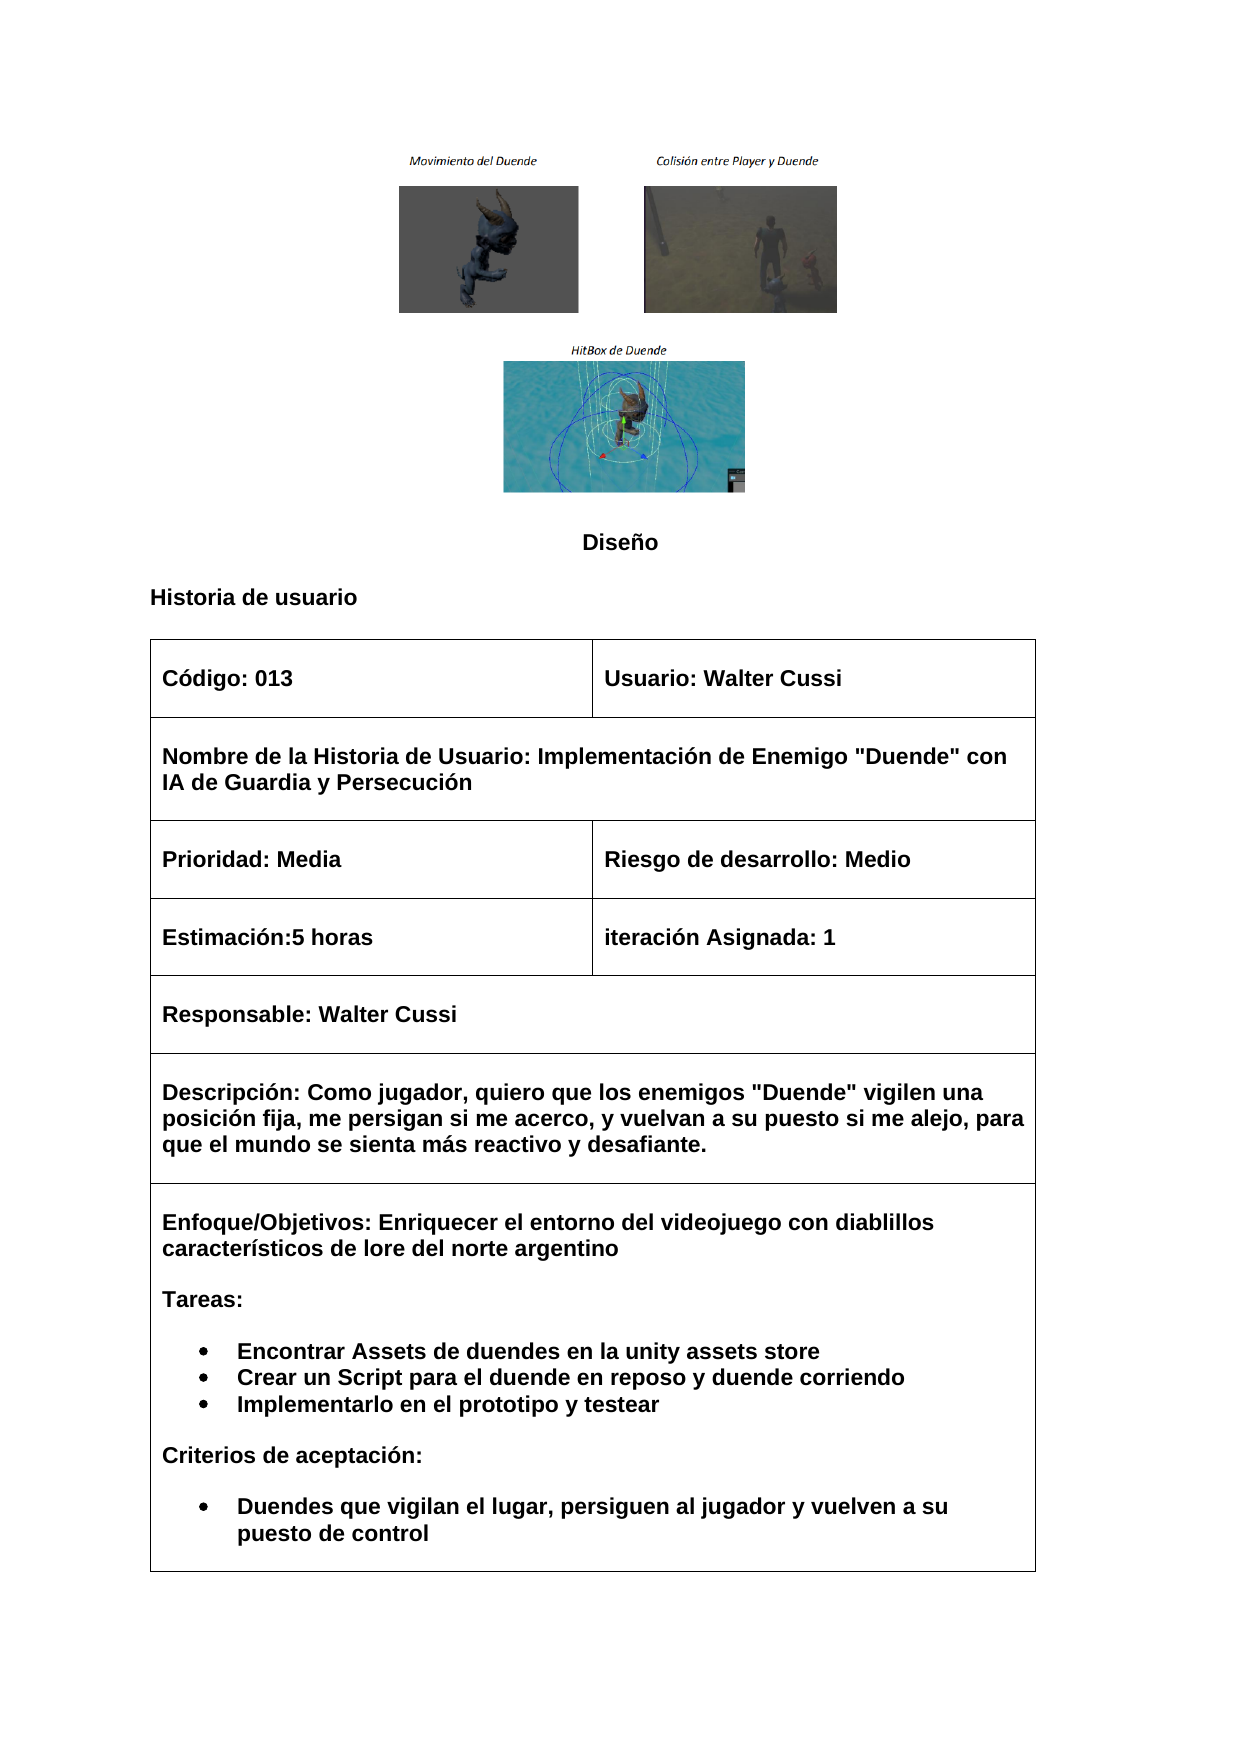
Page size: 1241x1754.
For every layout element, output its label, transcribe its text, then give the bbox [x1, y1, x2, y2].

table_cell Riesgo de desarrollo: Medio [593, 821, 1035, 898]
table_cell Enfoque/Objetivos: Enriquecer el entorno del videojuego con diablillos característicos de lore del norte argentino Tareas: Encontrar Assets de duendes en la unity assets store Crear un Script para el duende en reposo y duende corriendo Implementarlo en el prototipo y testear Criterios de aceptación: Duendes que vigilan el lugar, persiguen al jugador y vuelven a su puesto de control [151, 1184, 1035, 1571]
picture [388, 150, 852, 500]
table_cell Responsable: Walter Cussi [151, 976, 1035, 1053]
text Diseño [150, 529, 1090, 555]
table_header Código: 013 [151, 640, 592, 717]
table_header Usuario: Walter Cussi [593, 640, 1035, 717]
table_cell Descripción: Como jugador, quiero que los enemigos "Duende" vigilen una posición fija, me persigan si me acerco, y vuelvan a su puesto si me alejo, para que el mundo se sienta más reactivo y desafiante. [151, 1054, 1035, 1183]
table_cell Estimación:5 horas [151, 899, 592, 975]
table_cell iteración Asignada: 1 [593, 899, 1035, 975]
table_cell Prioridad: Media [151, 821, 592, 898]
table_cell Nombre de la Historia de Usuario: Implementación de Enemigo "Duende" con IA de Guardia y Persecución [151, 718, 1035, 820]
text Historia de usuario [150, 584, 1090, 610]
